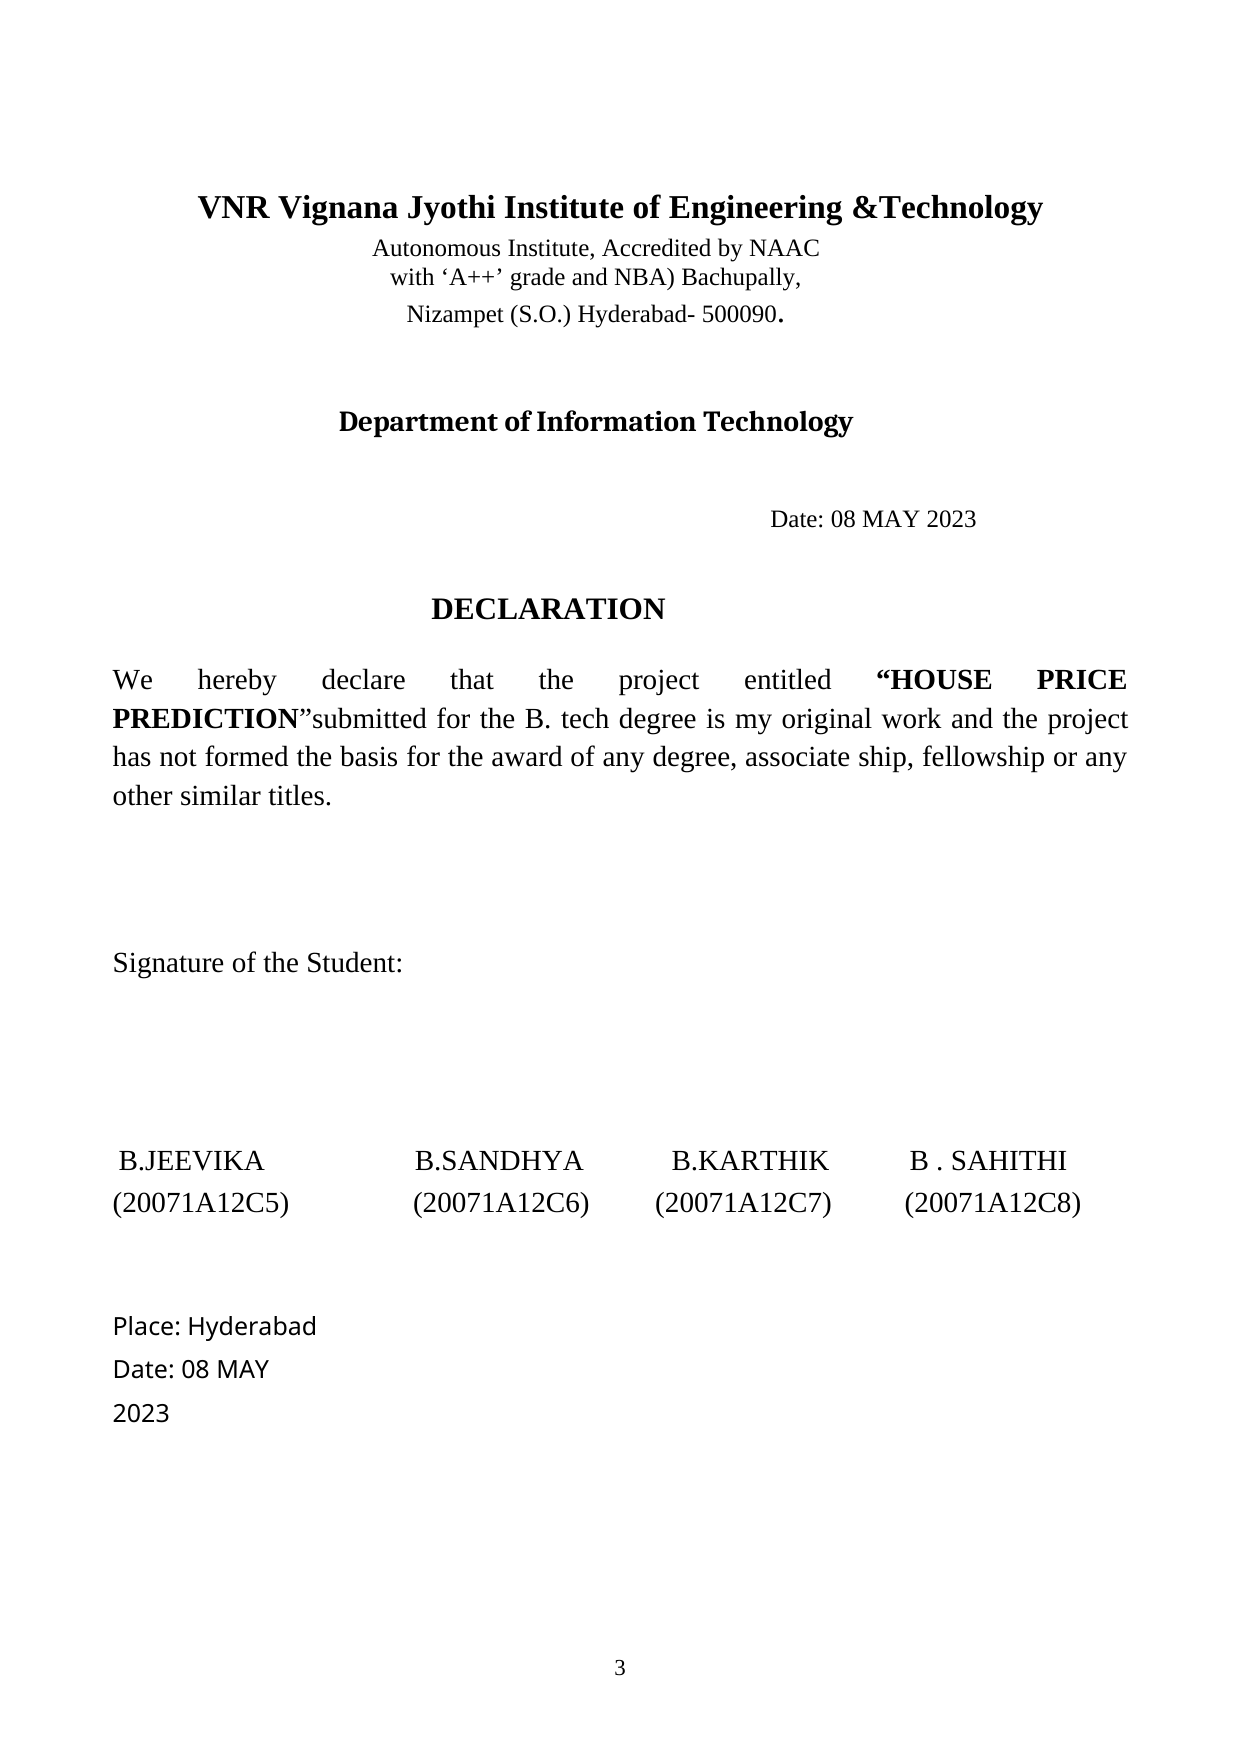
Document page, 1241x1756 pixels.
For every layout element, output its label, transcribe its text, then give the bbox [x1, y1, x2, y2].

text DECLARATION [431, 591, 1161, 626]
text Department of Information Technology [191, 406, 1001, 439]
text (20071A12C5) (20071A12C6) (20071A12C7) (20071A12C8) [112, 1185, 1161, 1218]
text B.JEEVIKA B.SANDHYA B.KARTHIK B . SAHITHI [118, 1143, 1161, 1177]
subtitle VNR Vignana Jyothi Institute of Engineering &Technology [130, 188, 1111, 226]
text Autonomous Institute, Accredited by NAAC with ‘A++’ grade and NBA) Bachupally, Nizampet (S.O.) Hyderabad- 500090. [356, 233, 836, 329]
text Place: Hyderabad Date: 08 MAY 2023 [112, 1308, 330, 1430]
text Signature of the Student: [112, 945, 1161, 979]
text Date: 08 MAY 2023 [770, 504, 1161, 533]
text We hereby declare that the project entitled “HOUSE PRICE PREDICTION”submitted for the B. tech degree is my original work and the project has not formed the basis for the award of any degree, associate ship, fellowship or any other similar titles. [112, 662, 1128, 812]
